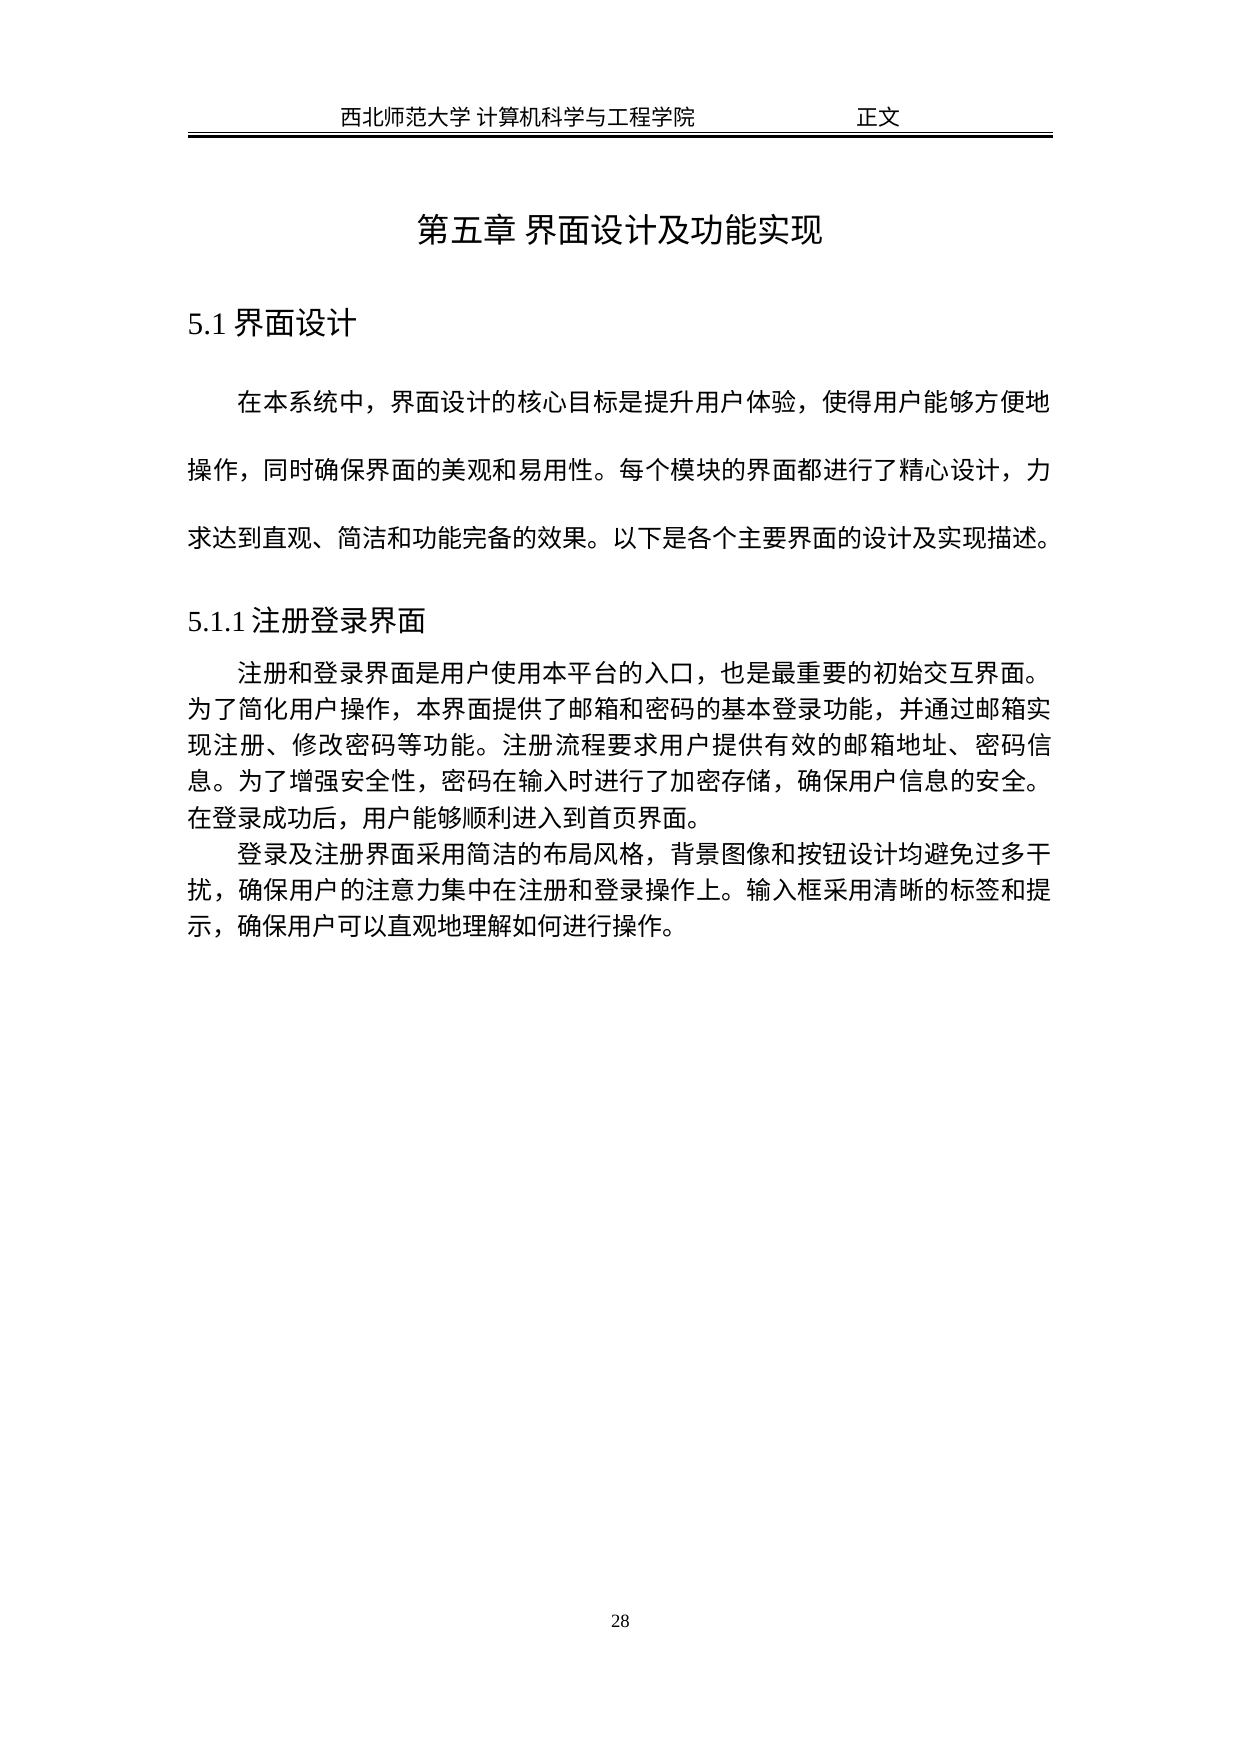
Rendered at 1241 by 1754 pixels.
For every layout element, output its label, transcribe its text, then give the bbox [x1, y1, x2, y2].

subtitle 5.1界面设计 [187, 286, 1053, 354]
text 注册和登录界面是用户使用本平台的入口，也是最重要的初始交互界面。为了简化用户操作，本界面提供了邮箱和密码的基本登录功能，并通过邮箱实现注册、修改密码等功能。注册流程要求用户提供有效的邮箱地址、密码信息。为了增强安全性，密码在输入时进行了加密存储，确保用户信息的安全。在登录成功后，用户能够顺利进入到首页界面。 [187, 653, 1053, 834]
text 登录及注册界面采用简洁的布局风格，背景图像和按钮设计均避免过多干扰，确保用户的注意力集中在注册和登录操作上。输入框采用清晰的标签和提示，确保用户可以直观地理解如何进行操作。 [187, 834, 1053, 943]
subtitle 5.1.1注册登录界面 [187, 585, 1053, 653]
subtitle 第五章 界面设计及功能实现 [187, 193, 1053, 261]
text 在本系统中，界面设计的核心目标是提升用户体验，使得用户能够方便地操作，同时确保界面的美观和易用性。每个模块的界面都进行了精心设计，力求达到直观、简洁和功能完备的效果。以下是各个主要界面的设计及实现描述。 [187, 367, 1053, 571]
